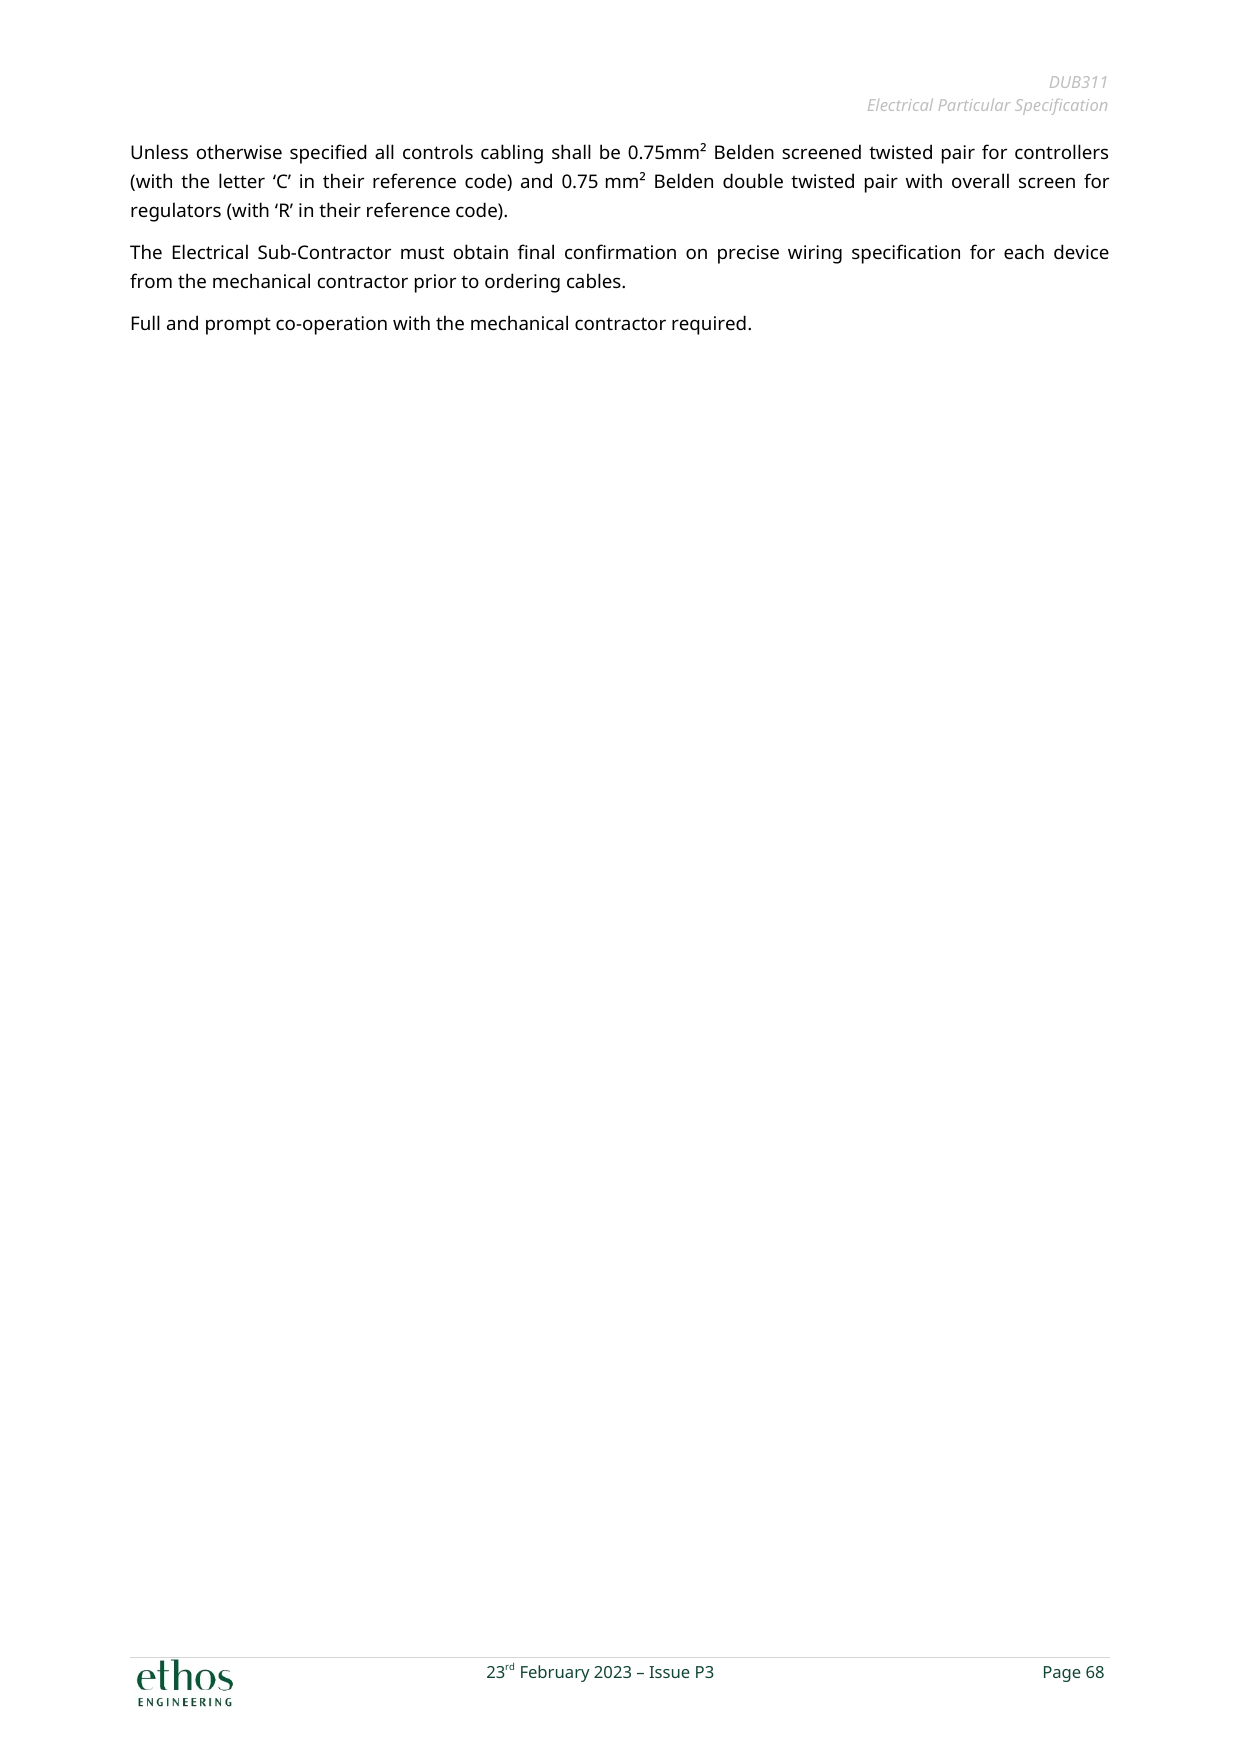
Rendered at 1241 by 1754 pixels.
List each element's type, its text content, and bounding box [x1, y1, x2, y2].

text Unless otherwise specified all controls cabling shall be 0.75mm² Belden screened twisted pair for controllers (with the letter ‘C’ in their reference code) and 0.75 mm² Belden double twisted pair with overall screen for regulators (with ‘R’ in their reference code). [130, 139, 1110, 223]
text Full and prompt co-operation with the mechanical contractor required. [130, 310, 1110, 336]
text The Electrical Sub-Contractor must obtain final confirmation on precise wiring specification for each device from the mechanical contractor prior to ordering cables. [130, 239, 1110, 294]
picture [134, 1658, 234, 1707]
